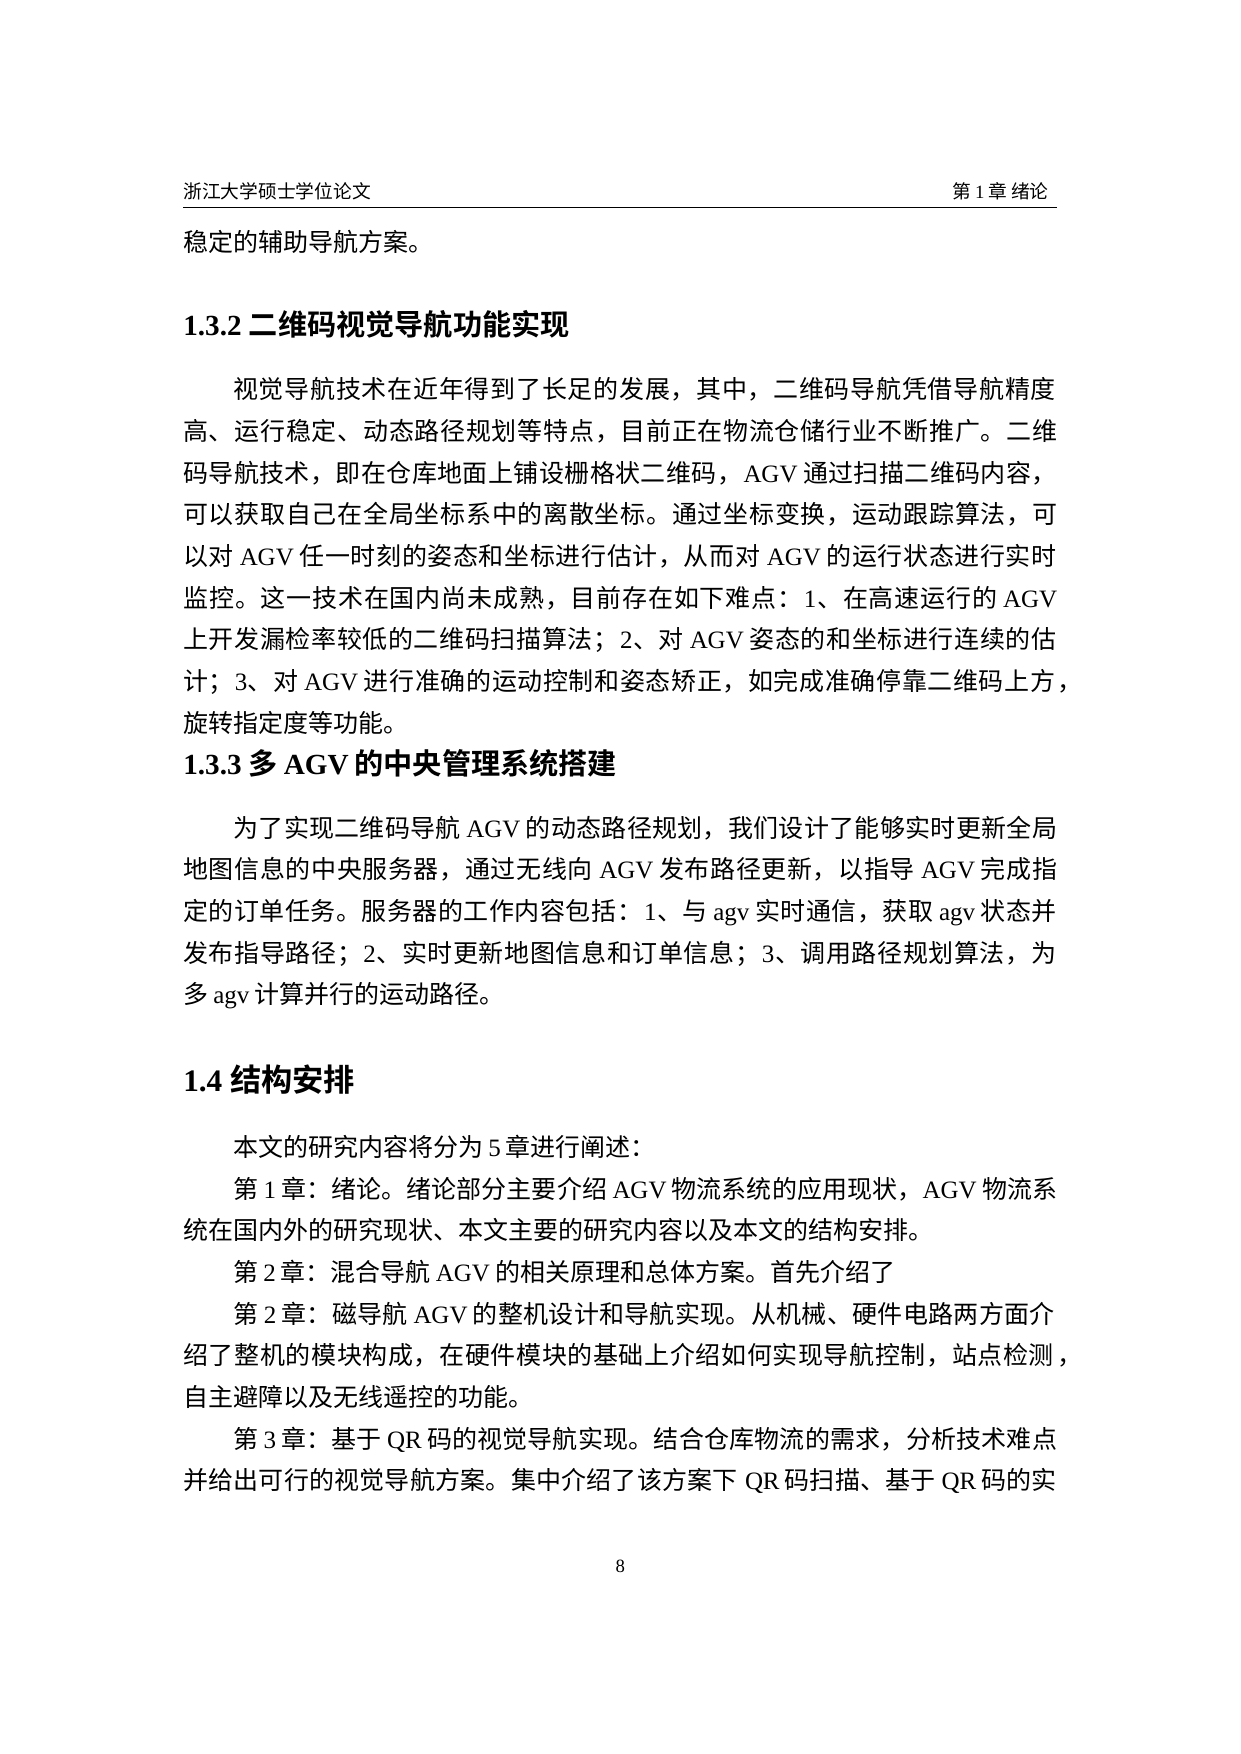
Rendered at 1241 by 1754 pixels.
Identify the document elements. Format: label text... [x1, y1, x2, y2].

subtitle 二维码视觉导航功能实现 [183, 302, 1057, 344]
text 本文的研究内容将分为5章进行阐述： [183, 1123, 1057, 1165]
subtitle 结构安排 [183, 1055, 1057, 1100]
subtitle 多AGV的中央管理系统搭建 [183, 740, 1057, 783]
text 视觉导航技术在近年得到了长足的发展，其中，二维码导航凭借导航精度高、运行稳定、动态路径规划等特点，目前正在物流仓储行业不断推广。二维码导航技术，即在仓库地面上铺设栅格状二维码，AGV通过扫描二维码内容，可以获取自己在全局坐标系中的离散坐标。通过坐标变换，运动跟踪算法，可以对AGV任一时刻的姿态和坐标进行估计，从而对AGV的运行状态进行实时监控。这一技术在国内尚未成熟，目前存在如下难点：1、在高速运行的AGV上开发漏检率较低的二维码扫描算法；2、对AGV姿态的和坐标进行连续的估计；3、对AGV进行准确的运动控制和姿态矫正，如完成准确停靠二维码上方，旋转指定度等功能。 [183, 365, 1057, 740]
text 为了实现二维码导航AGV的动态路径规划，我们设计了能够实时更新全局地图信息的中央服务器，通过无线向AGV发布路径更新，以指导AGV完成指定的订单任务。服务器的工作内容包括：1、与agv实时通信，获取agv状态并发布指导路径；2、实时更新地图信息和订单信息；3、调用路径规划算法，为多agv计算并行的运动路径。 [183, 804, 1057, 1012]
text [183, 218, 1057, 260]
text 第2章：磁导航AGV的整机设计和导航实现。从机械、硬件电路两方面介绍了整机的模块构成，在硬件模块的基础上介绍如何实现导航控制，站点检测，自主避障以及无线遥控的功能。 [183, 1290, 1057, 1415]
text 第2章：混合导航AGV的相关原理和总体方案。首先介绍了 [183, 1248, 1057, 1290]
text 第1章：绪论。绪论部分主要介绍AGV物流系统的应用现状，AGV物流系统在国内外的研究现状、本文主要的研究内容以及本文的结构安排。 [183, 1165, 1057, 1248]
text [183, 1415, 1057, 1498]
